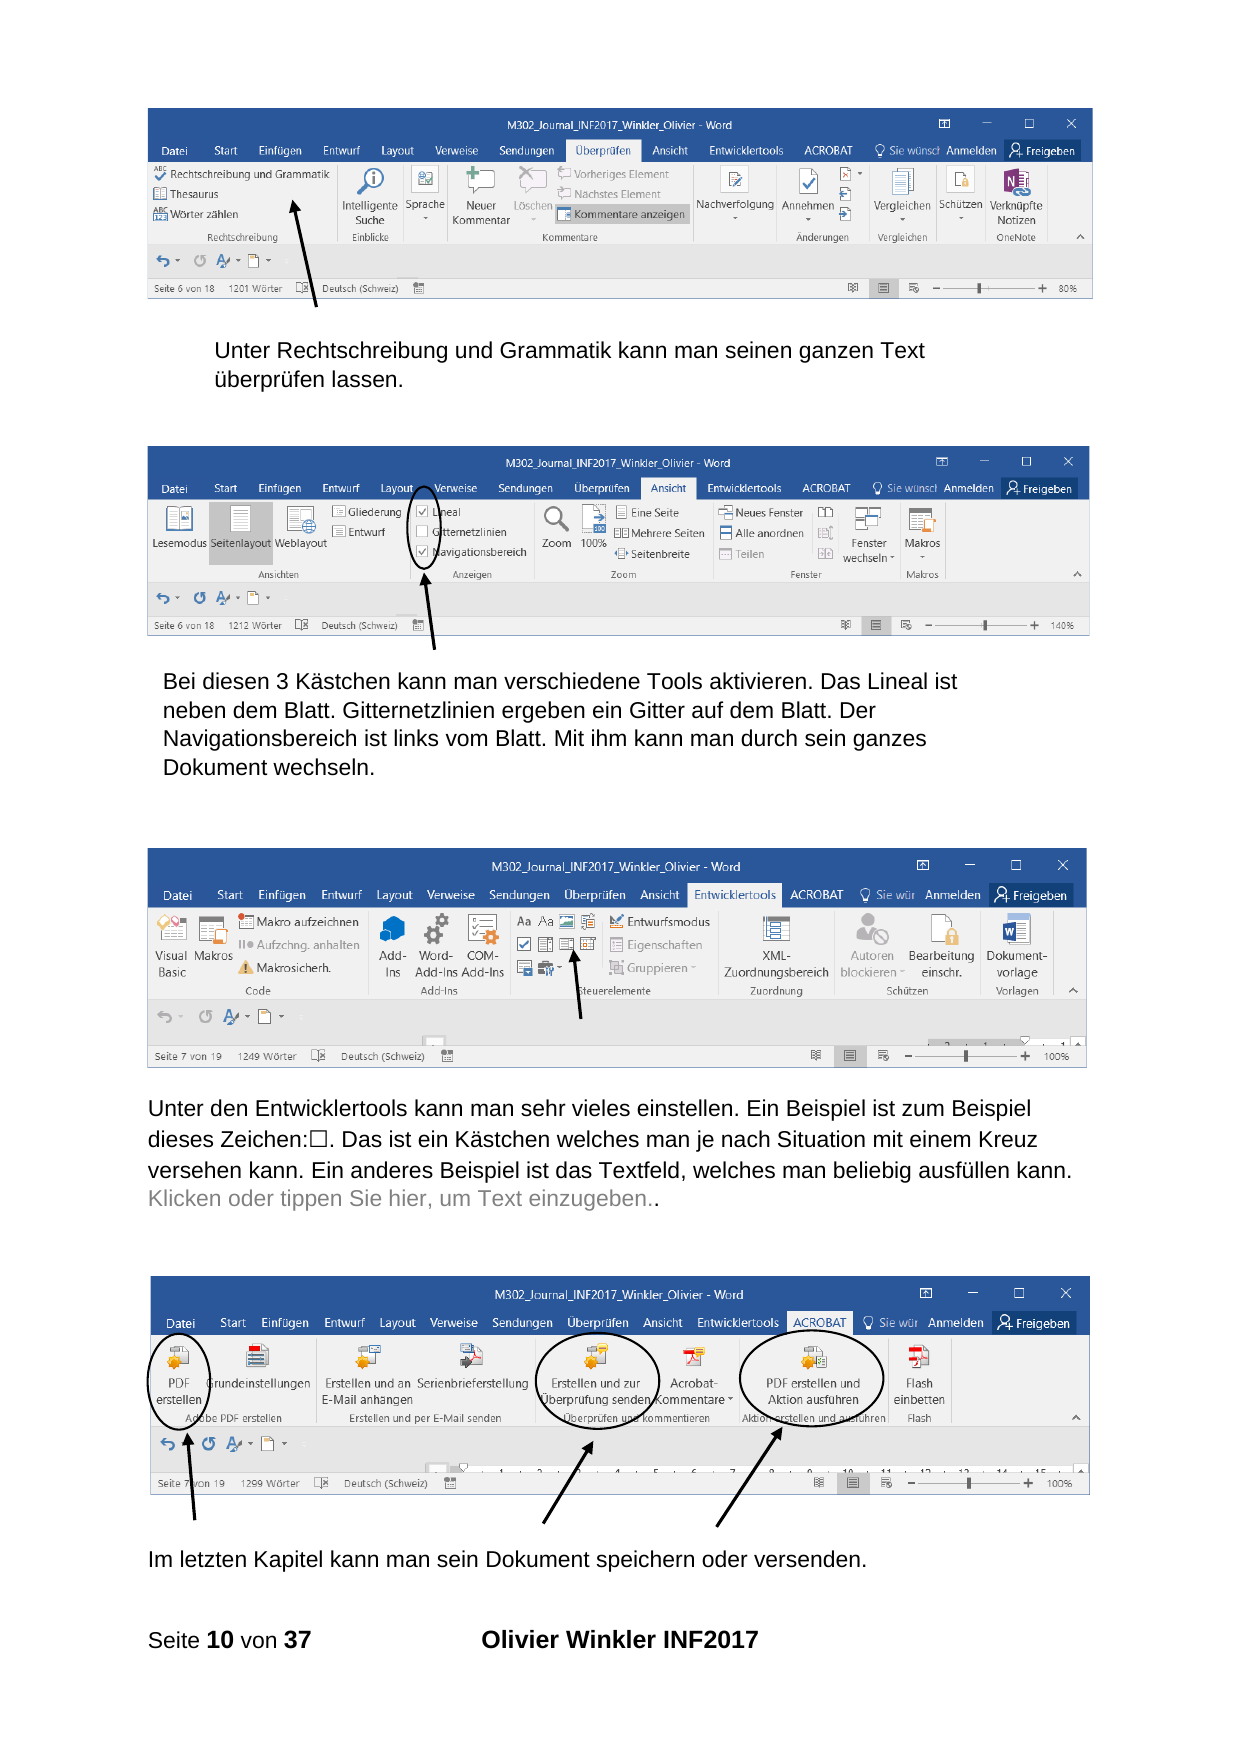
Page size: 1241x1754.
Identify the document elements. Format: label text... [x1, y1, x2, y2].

text Unter den Entwicklertools kann man sehr vieles einstellen. Ein Beispiel ist zum Beispiel dieses Zeichen:. Das ist ein Kästchen welches man je nach Situation mit einem Kreuz versehen kann. Ein anderes Beispiel ist das Textfeld, welches man beliebig ausfüllen kann. . [148, 1095, 1093, 1211]
picture [147, 108, 1093, 299]
picture [147, 446, 1090, 636]
picture [150, 1276, 1090, 1495]
text Im letzten Kapitel kann man sein Dokument speichern oder versenden. [148, 1546, 1093, 1572]
picture [150, 1335, 209, 1428]
picture [147, 848, 1087, 1068]
